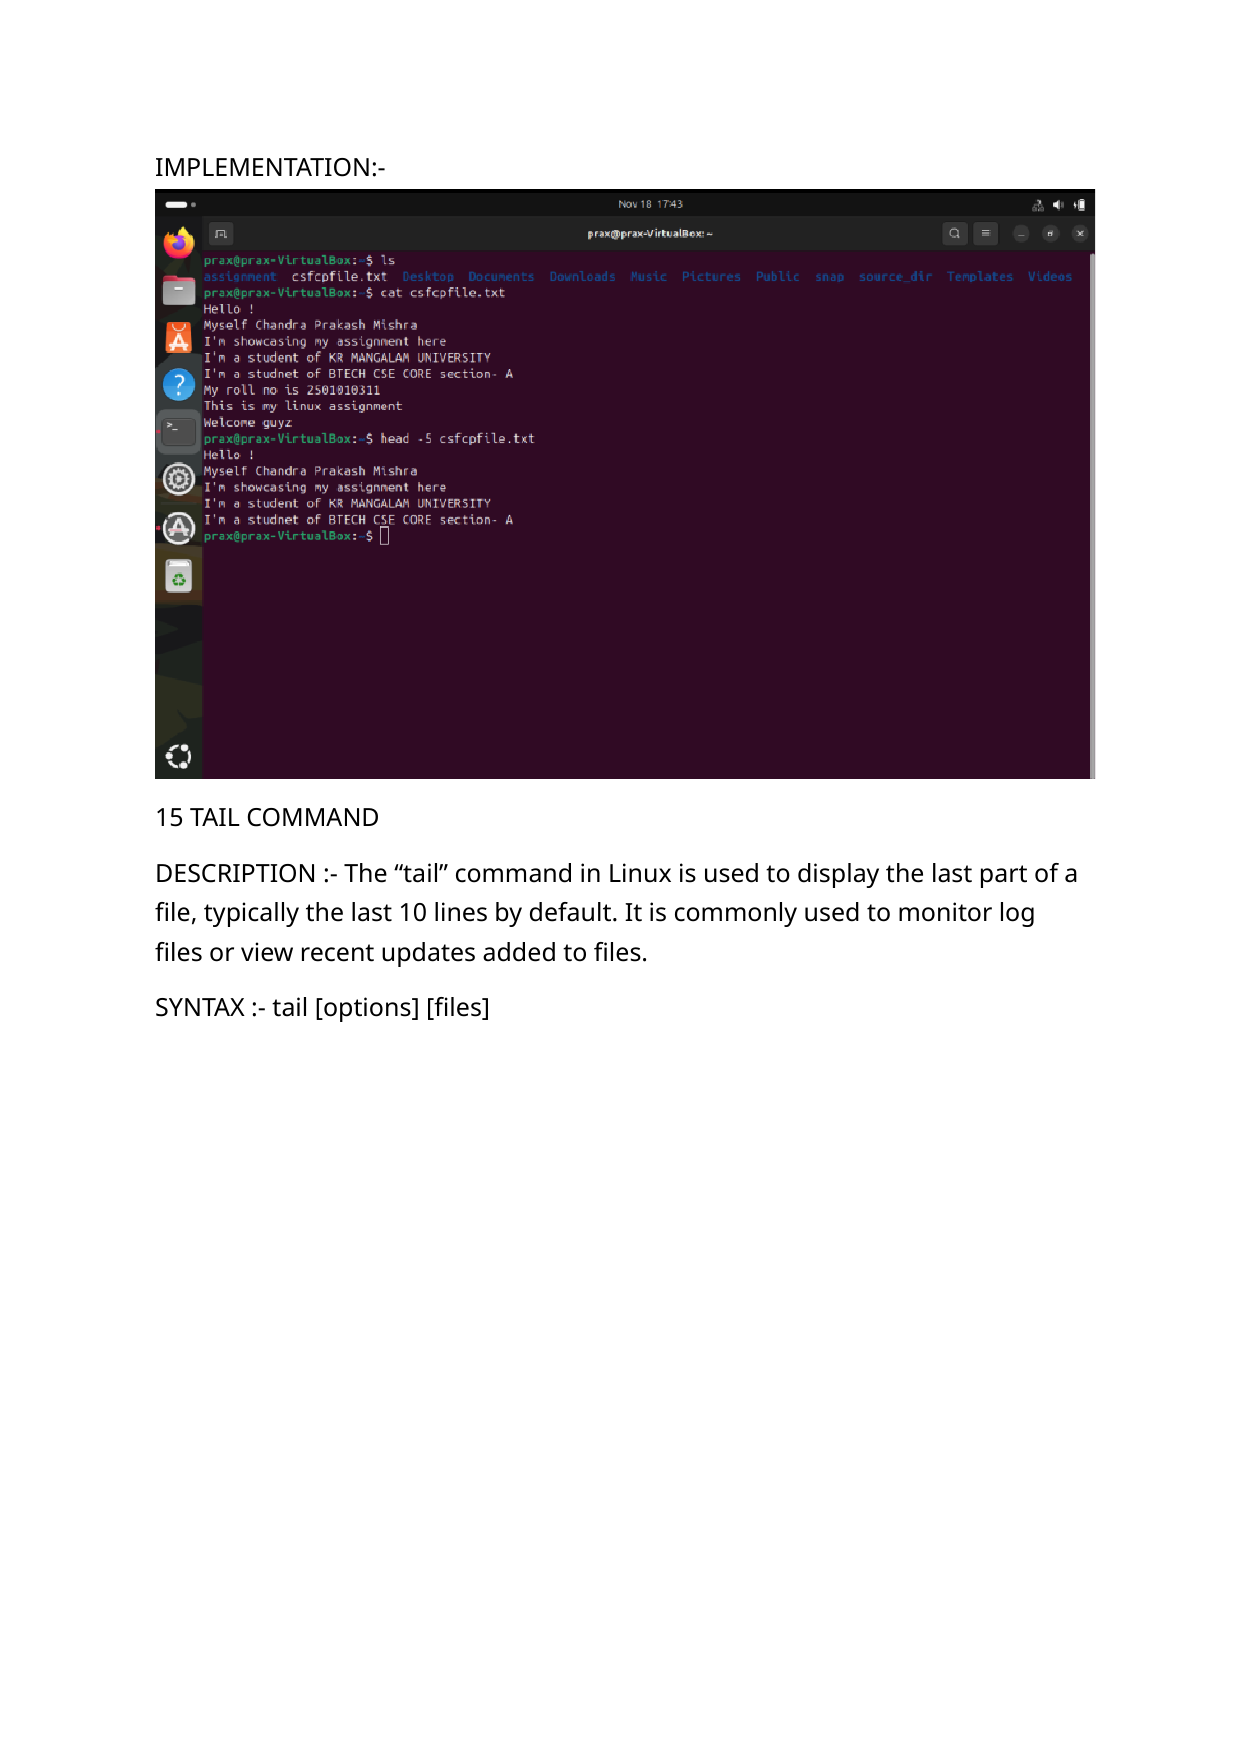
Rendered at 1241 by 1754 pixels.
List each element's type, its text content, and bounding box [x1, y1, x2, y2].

text IMPLEMENTATION:- [155, 150, 1090, 189]
text DESCRIPTION :- The “tail” command in Linux is used to display the last part of a file, typically the last 10 lines by default. It is commonly used to monitor log files or view recent updates added to files. [155, 856, 1090, 968]
text 15 TAIL COMMAND [155, 800, 1090, 834]
text SYNTAX :- tail [options] [files] [155, 990, 1090, 1024]
picture [155, 189, 1096, 779]
